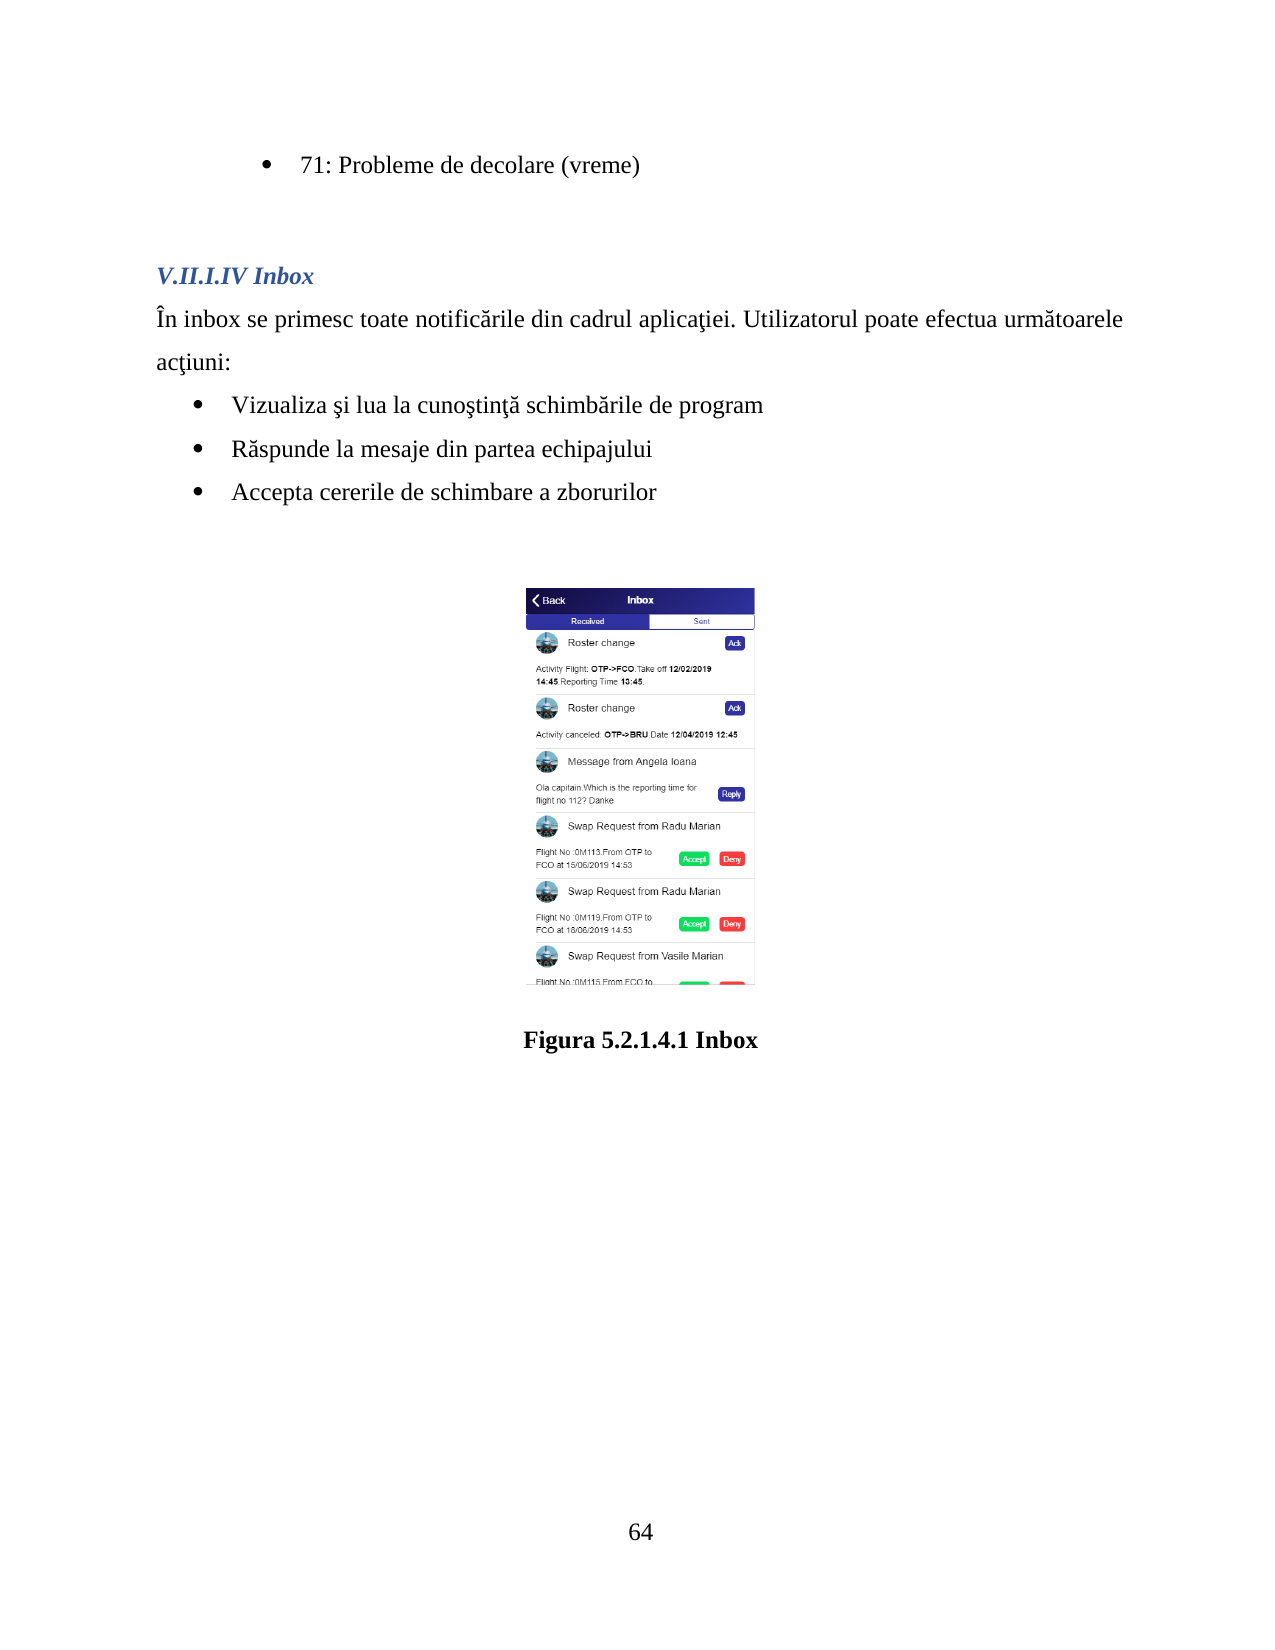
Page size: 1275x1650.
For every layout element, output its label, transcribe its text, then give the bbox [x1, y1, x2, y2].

list Accepta cererile de schimbare a zborurilor [194, 477, 1125, 506]
list Vizualiza şi lua la cunoştinţă schimbările de program [194, 391, 1125, 419]
subtitle V.II.I.IV Inbox [156, 261, 1125, 290]
list 71: Probleme de decolare (vreme) [262, 150, 1125, 179]
text Figura 5.2.1.4.1 Inbox [156, 1025, 1125, 1053]
picture [526, 588, 755, 986]
list Răspunde la mesaje din partea echipajului [194, 434, 1125, 462]
text În inbox se primesc toate notificările din cadrul aplicaţiei. Utilizatorul poate efectua următoarele acţiuni: [156, 304, 1125, 376]
